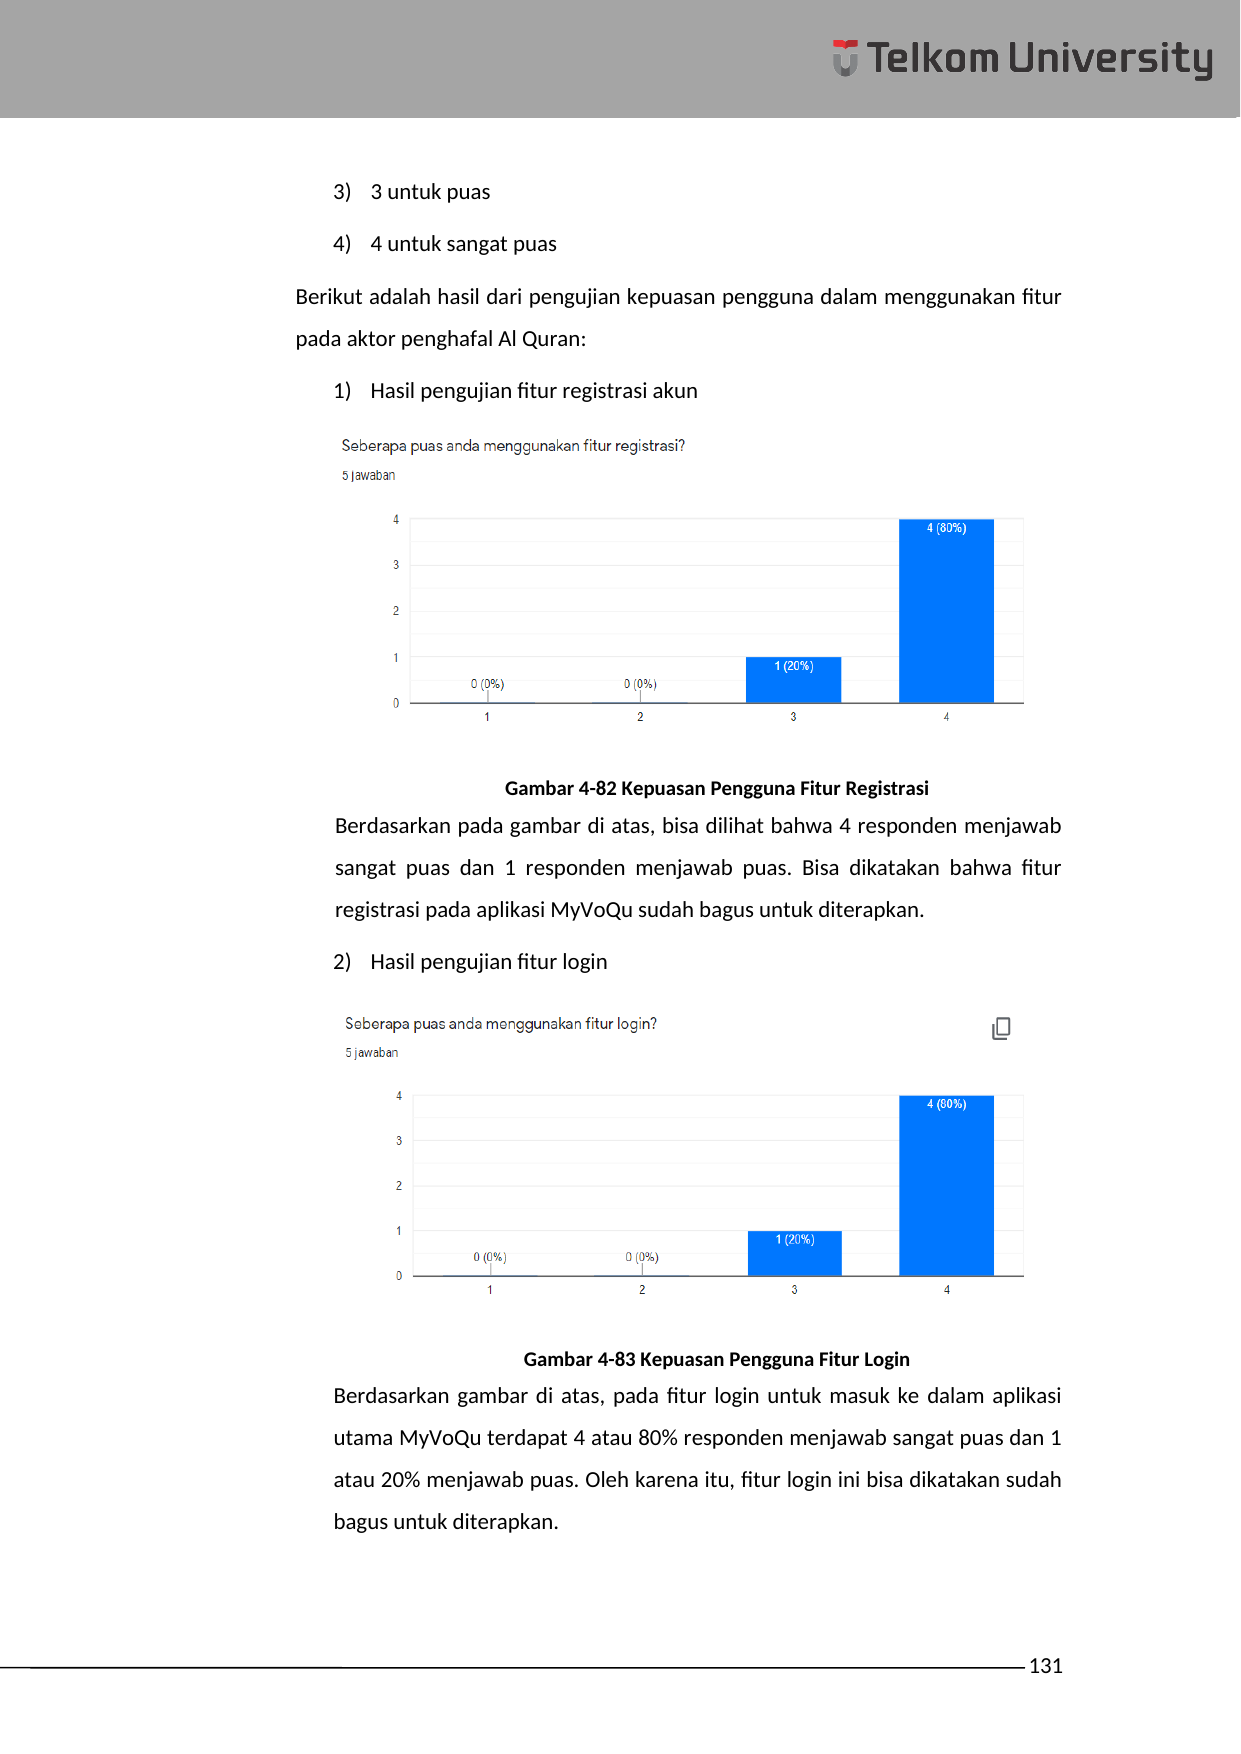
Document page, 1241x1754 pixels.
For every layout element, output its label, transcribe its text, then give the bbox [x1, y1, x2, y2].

list Hasil pengujian fitur login [333, 947, 1063, 975]
text Berikut adalah hasil dari pengujian kepuasan pengguna dalam menggunakan fitur pada aktor penghafal Al Quran: [295, 282, 1063, 352]
text Berdasarkan pada gambar di atas, bisa dilihat bahwa 4 responden menjawab sangat puas dan 1 responden menjawab puas. Bisa dikatakan bahwa fitur registrasi pada aplikasi MyVoQu sudah bagus untuk diterapkan. [335, 811, 1063, 923]
text Berdasarkan gambar di atas, pada fitur login untuk masuk ke dalam aplikasi utama MyVoQu terdapat 4 atau 80% responden menjawab sangat puas dan 1 atau 20% menjawab puas. Oleh karena itu, fitur login ini bisa dikatakan sudah bagus untuk diterapkan. [333, 1382, 1063, 1536]
picture [332, 428, 1029, 751]
picture [833, 40, 1213, 81]
list Hasil pengujian fitur registrasi akun [333, 376, 1063, 404]
list 4 untuk sangat puas [333, 229, 1063, 258]
list 3 untuk puas [333, 177, 1063, 205]
picture [332, 999, 1029, 1322]
